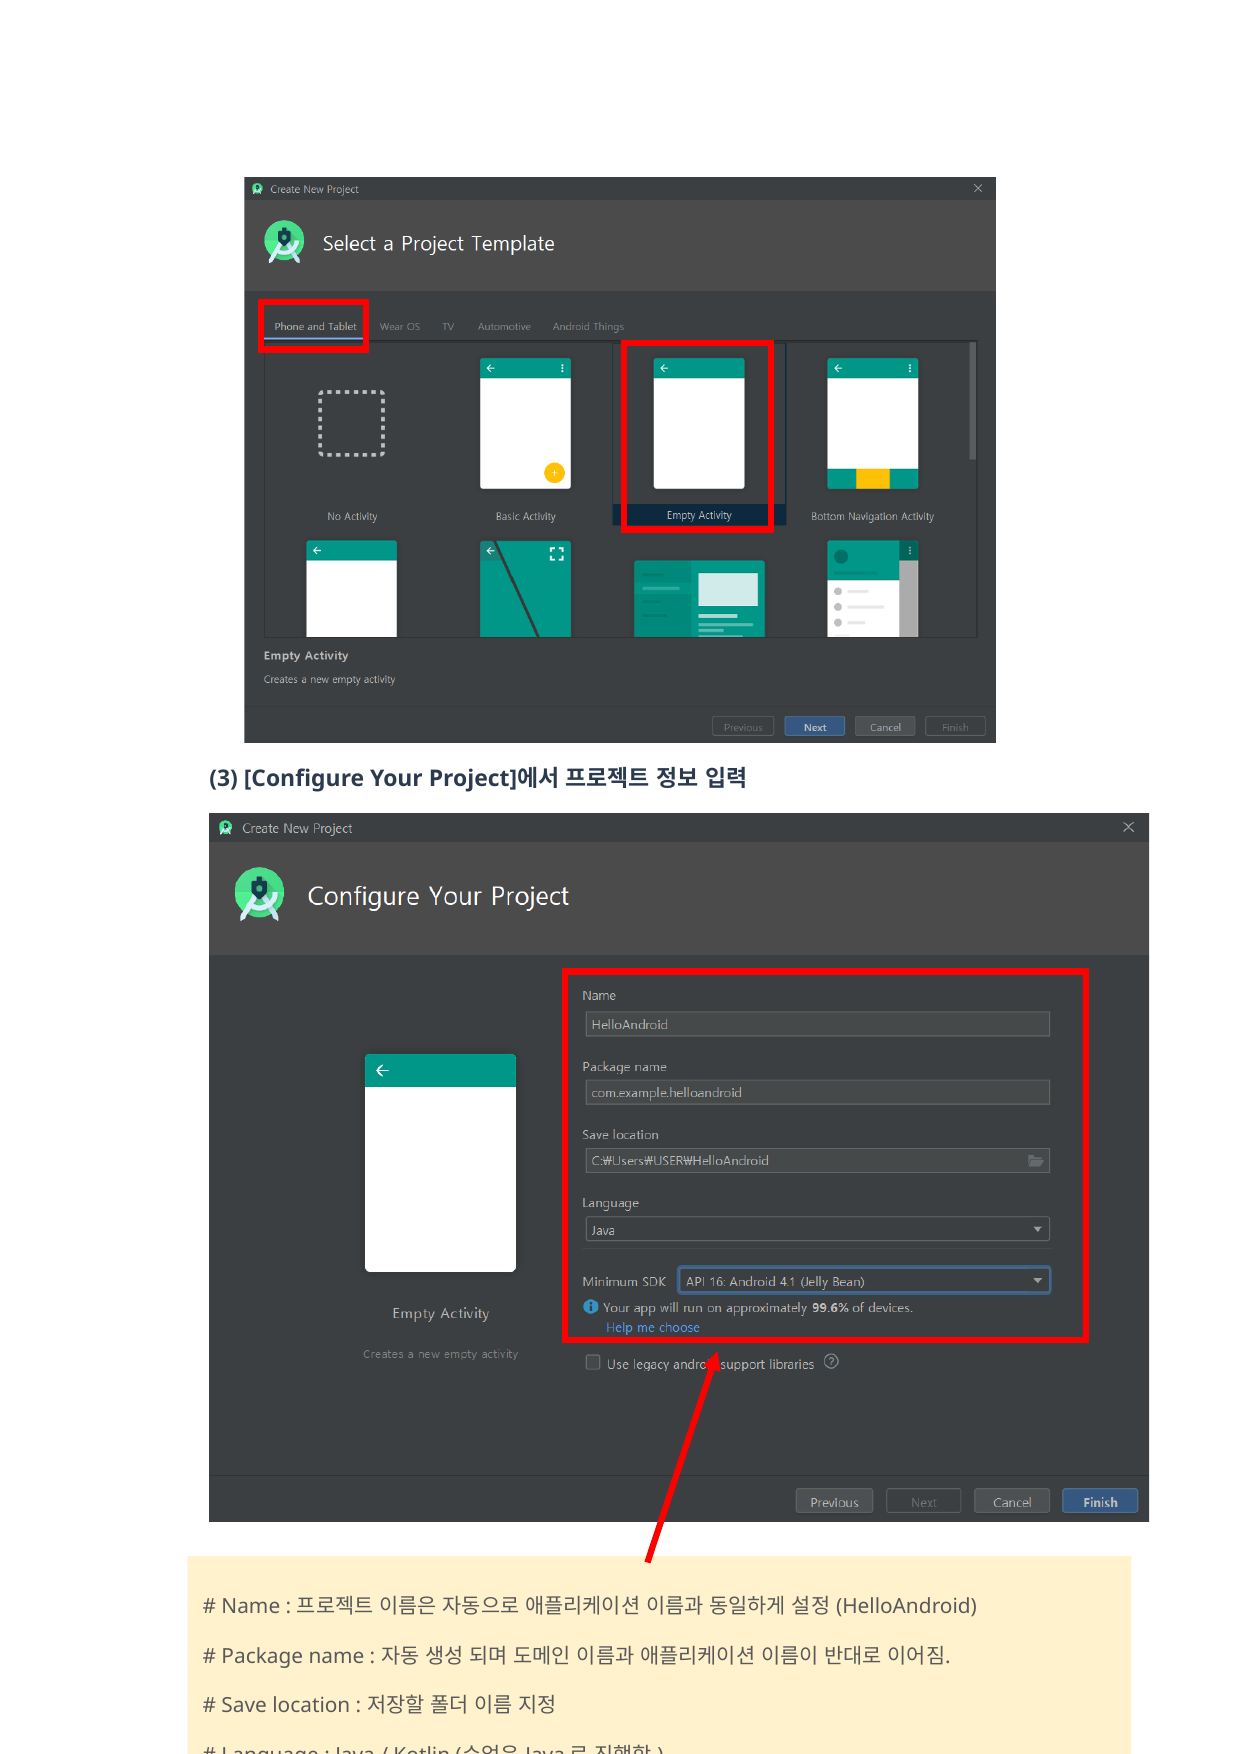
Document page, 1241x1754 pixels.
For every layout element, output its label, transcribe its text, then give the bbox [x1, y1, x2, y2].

picture [244, 177, 996, 743]
picture [209, 813, 1150, 1522]
list [Configure Your Project]에서 프로젝트 정보 입력 [209, 760, 1090, 793]
